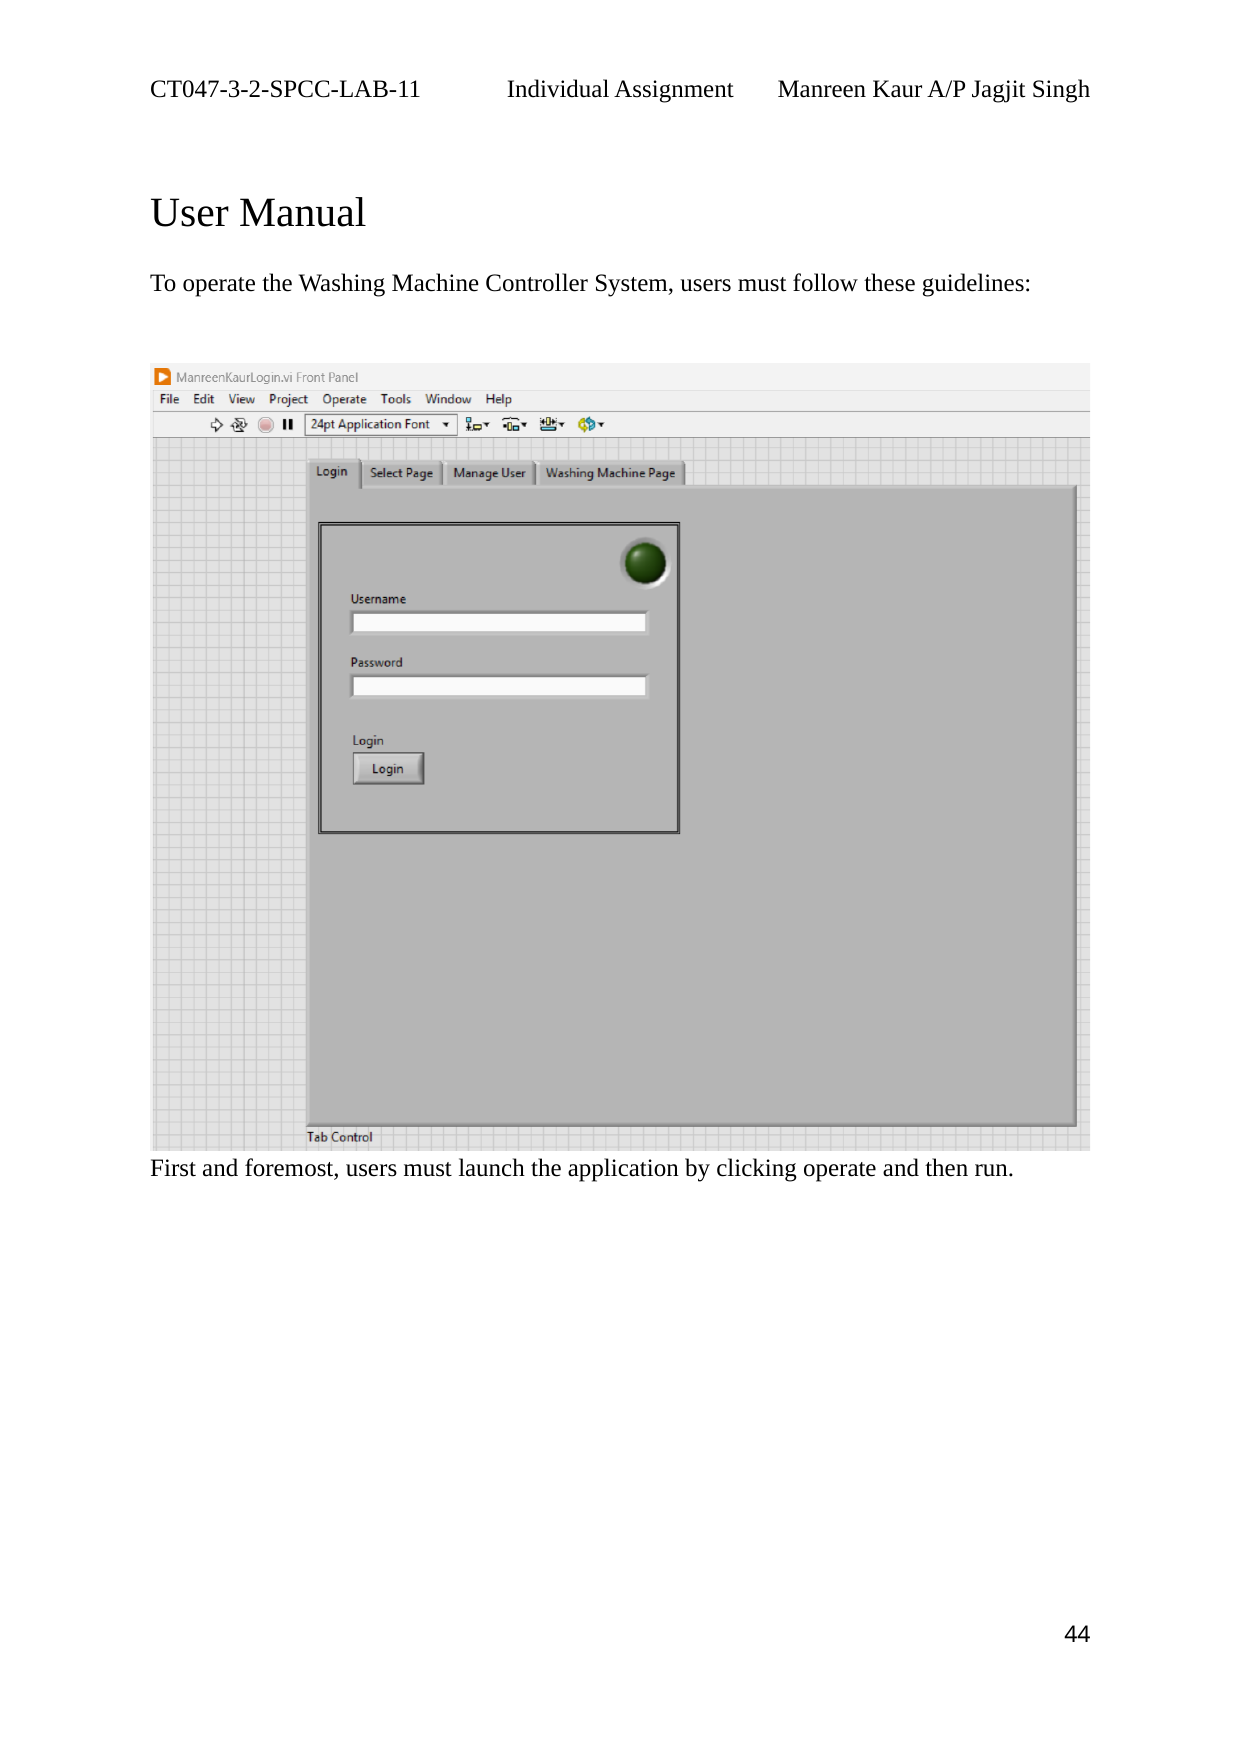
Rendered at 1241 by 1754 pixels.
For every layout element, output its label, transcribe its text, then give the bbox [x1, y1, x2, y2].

subtitle User Manual [150, 187, 1090, 235]
text First and foremost, users must launch the application by clicking operate and then run. [150, 1151, 1090, 1181]
picture [150, 363, 1091, 1151]
text To operate the Washing Machine Controller System, users must follow these guidelines: [150, 268, 1090, 296]
